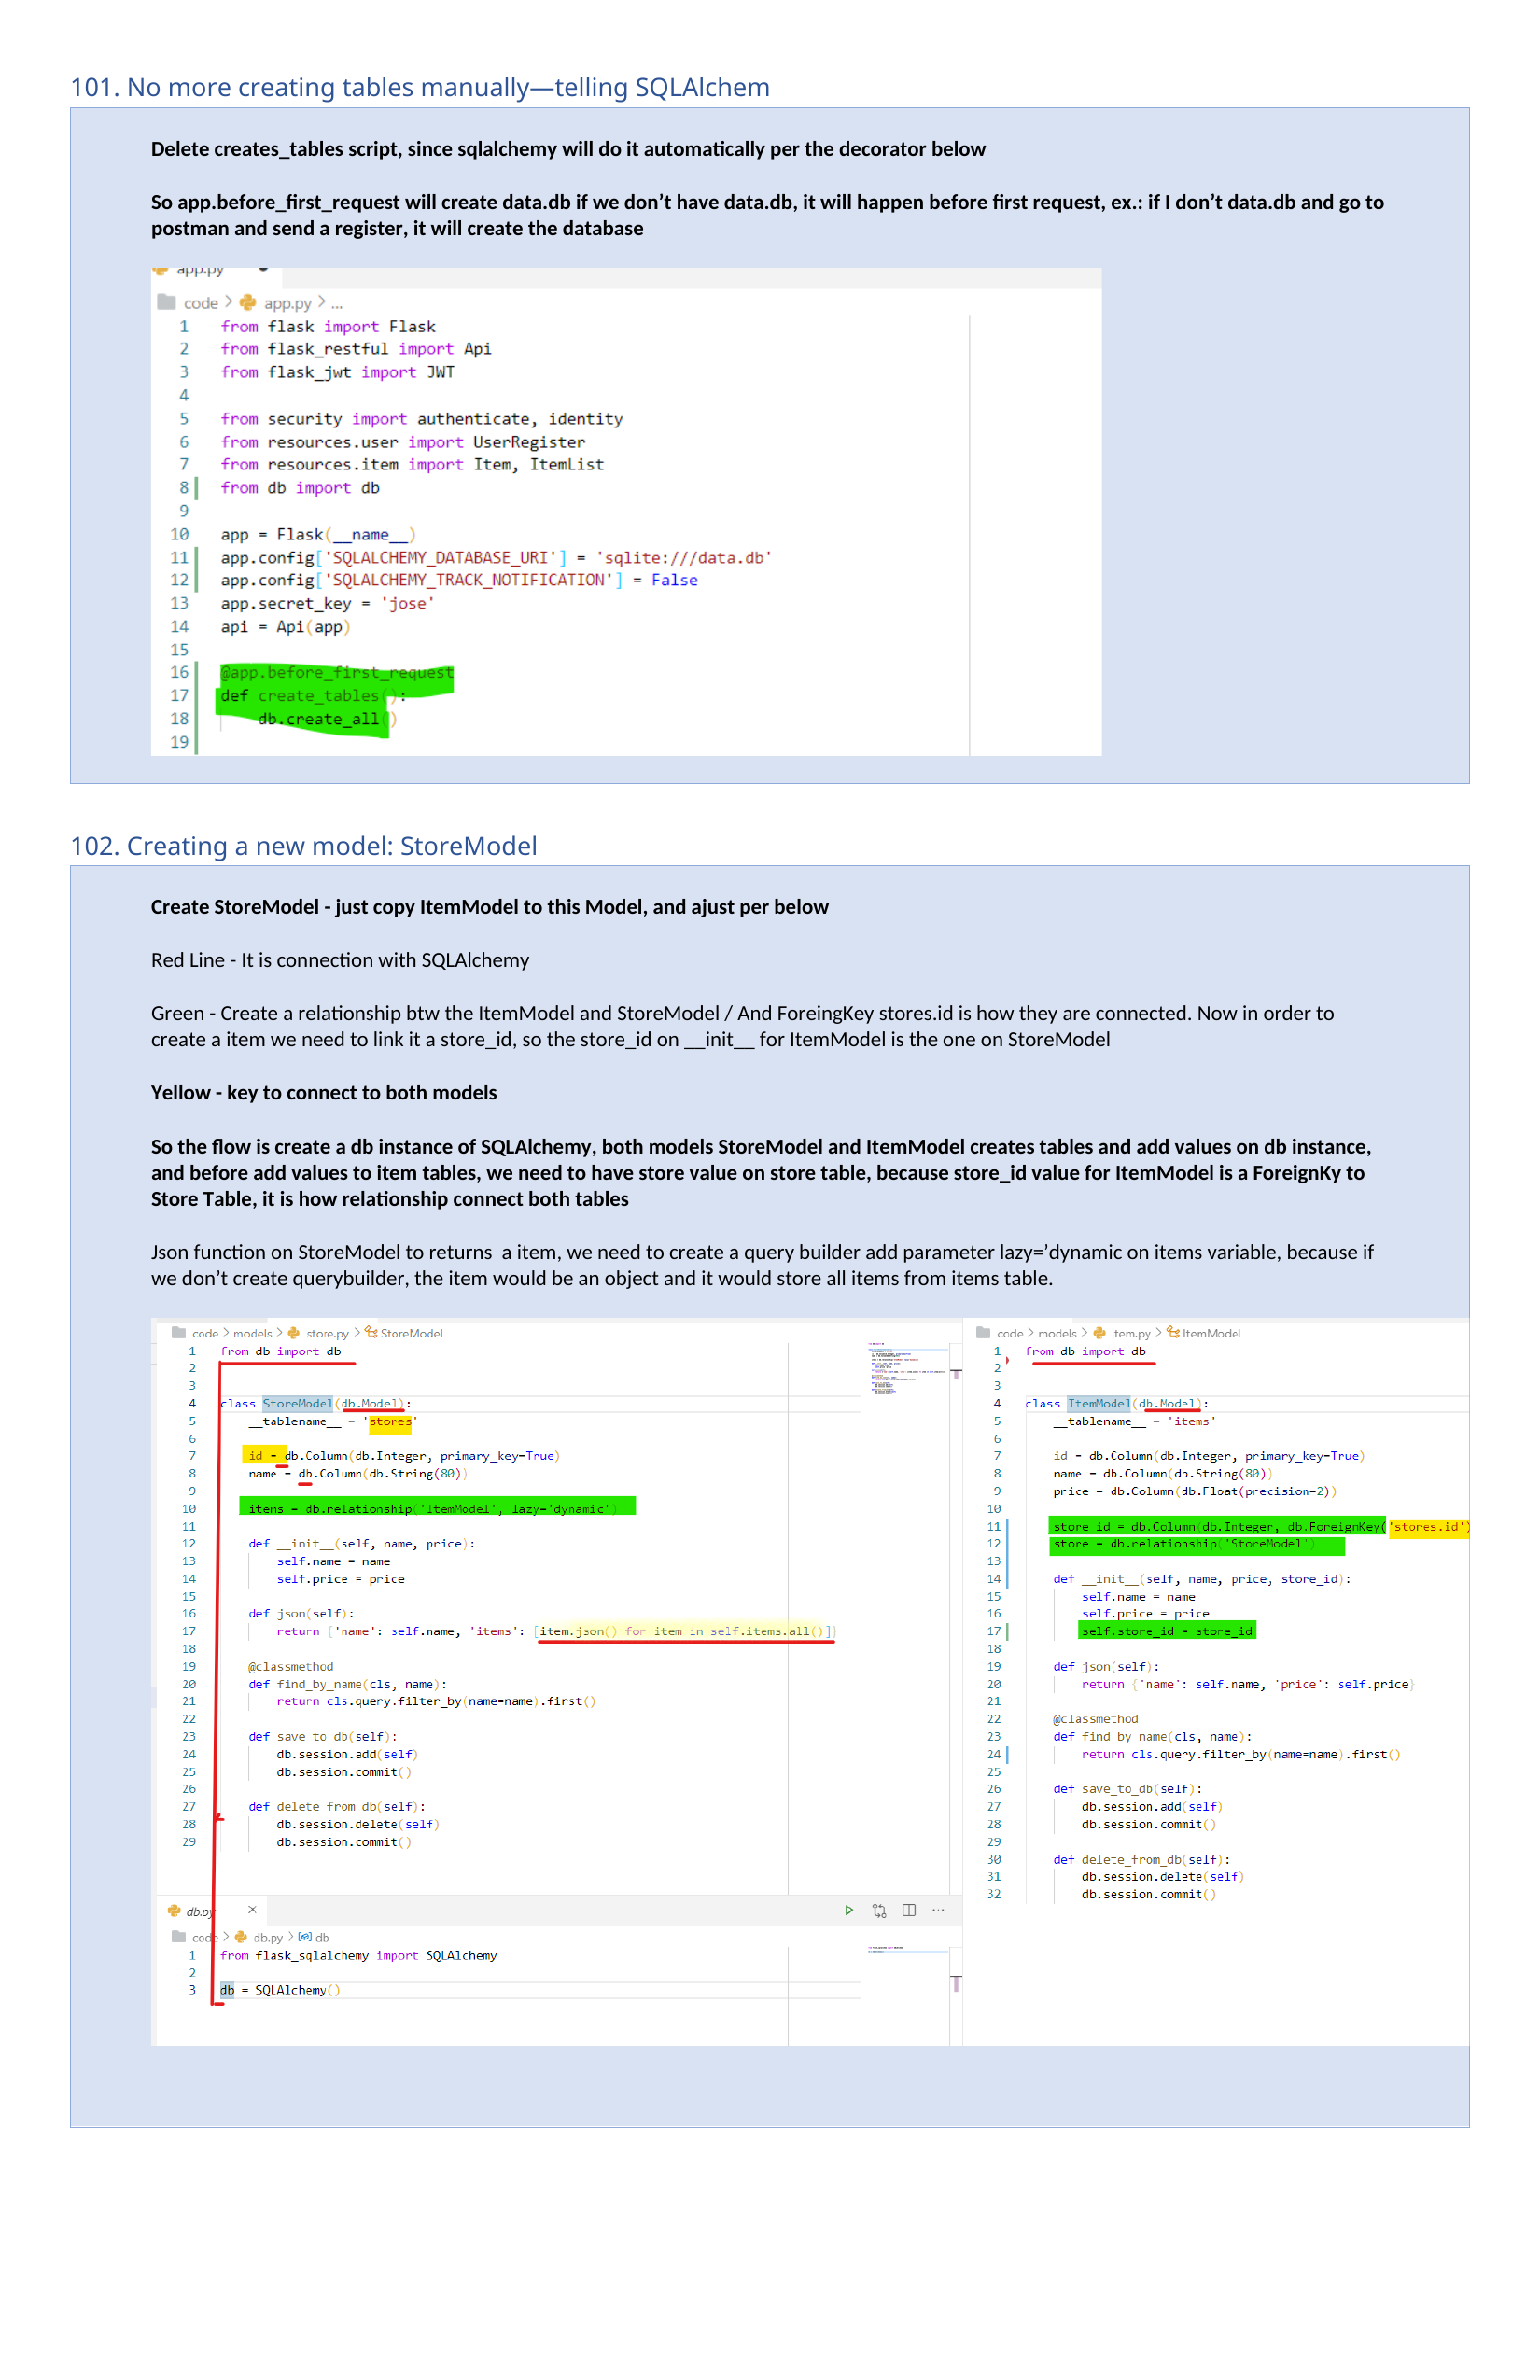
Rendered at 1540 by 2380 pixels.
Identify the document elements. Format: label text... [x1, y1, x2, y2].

subtitle 101. No more creating tables manually—telling SQLAlchem [70, 70, 1470, 105]
table_header Delete creates_tables script, since sqlalchemy will do it automatically per the decorator below So app.before_first_request will create data.db if we don’t have data.db, it will happen before first request, ex.: if I don’t data.db and go to postman and send a register, it will create the database [71, 108, 1469, 783]
subtitle 102. Creating a new model: StoreModel [70, 828, 1470, 862]
picture [150, 1318, 1470, 2046]
table_header Create StoreModel - just copy ItemModel to this Model, and ajust per below Red Line - It is connection with SQLAlchemy Green - Create a relationship btw the ItemModel and StoreModel / And ForeingKey stores.id is how they are connected. Now in order to create a item we need to link it a store_id, so the store_id on __init__ for ItemModel is the one on StoreModel Yellow - key to connect to both models So the flow is create a db instance of SQLAlchemy, both models StoreModel and ItemModel creates tables and add values on db instance, and before add values to item tables, we need to have store value on store table, because store_id value for ItemModel is a ForeignKy to Store Table, it is how relationship connect both tables Json function on StoreModel to returns a item, we need to create a query builder add parameter lazy=’dynamic on items variable, because if we don’t create querybuilder, the item would be an object and it would store all items from items table. [71, 866, 1469, 2126]
picture [150, 268, 1102, 756]
